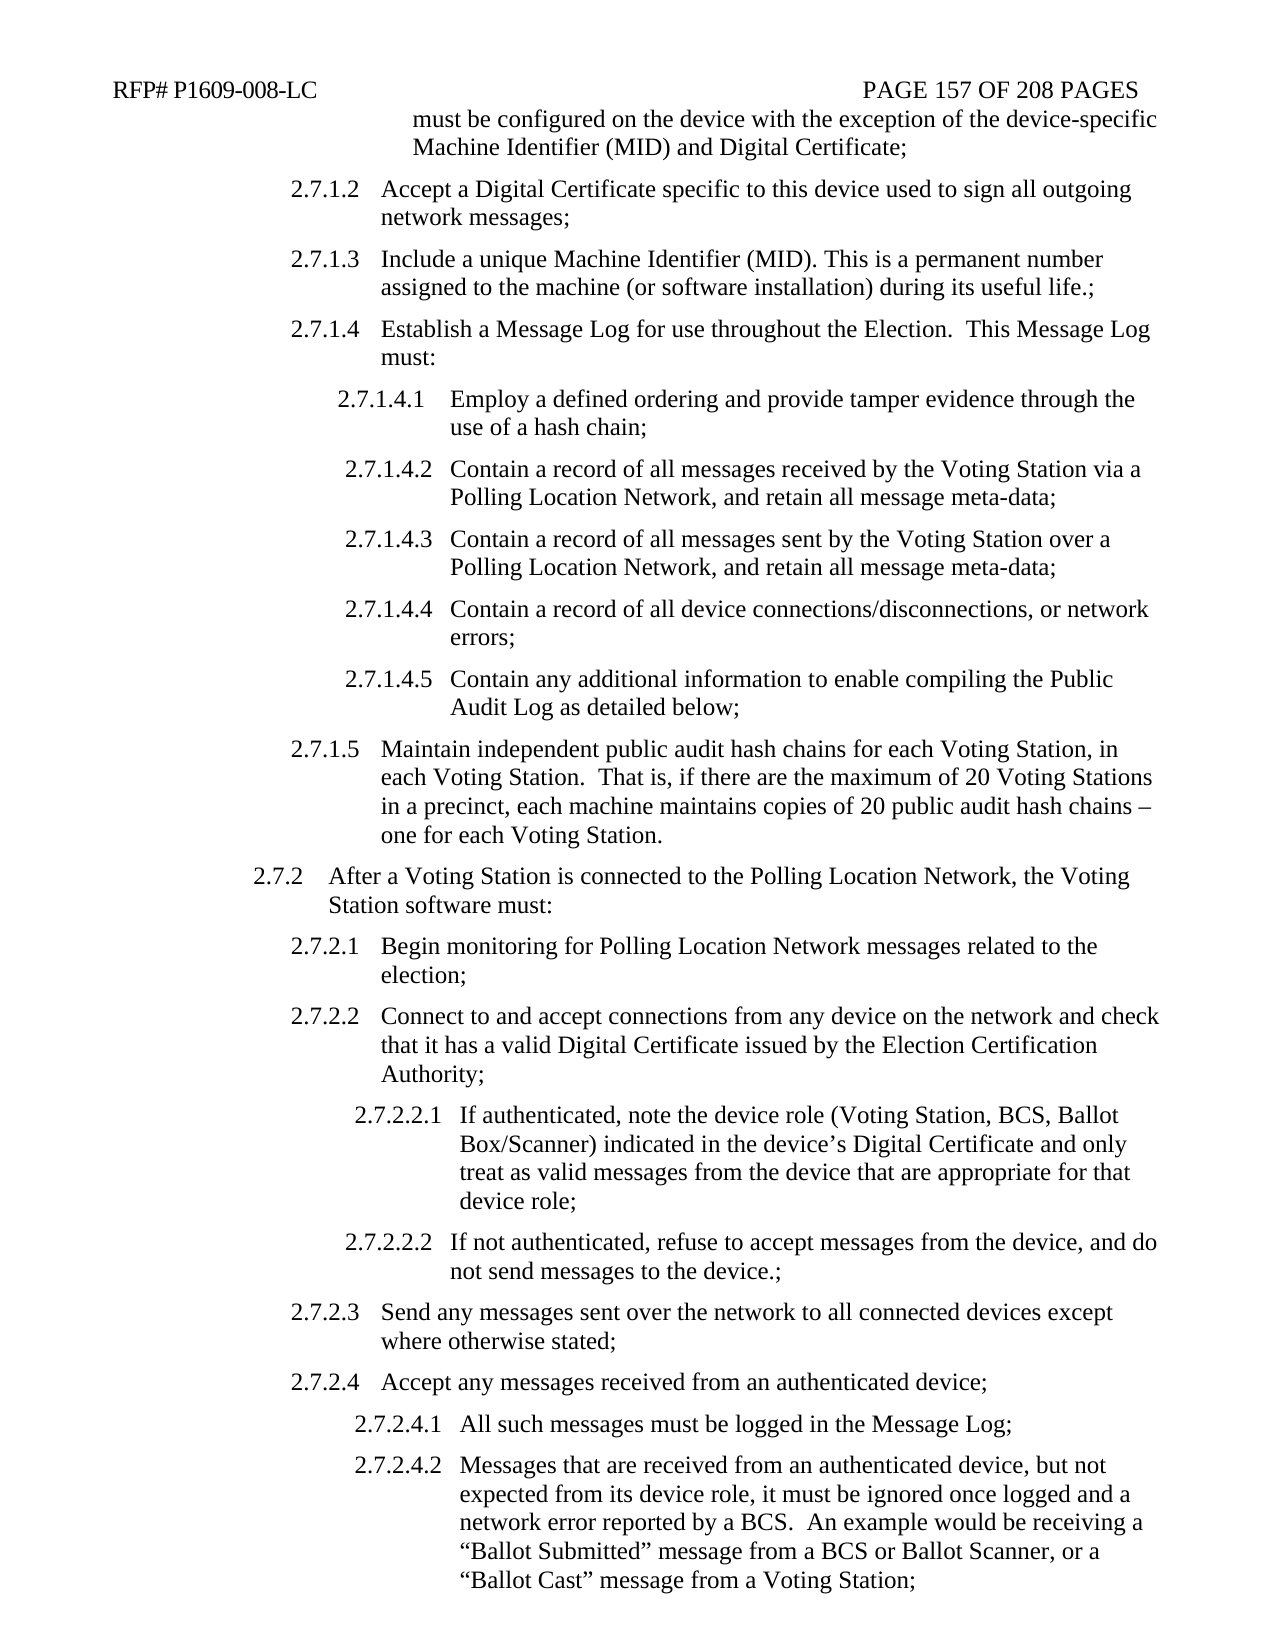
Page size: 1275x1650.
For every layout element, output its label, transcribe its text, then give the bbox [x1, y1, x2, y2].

subtitle Contain a record of all messages received by the Voting Station via a Polling Location Network, and retain all message meta-data; [345, 454, 1162, 511]
subtitle Accept a Digital Certificate specific to this device used to sign all outgoing network messages; [291, 174, 1162, 231]
subtitle If not authenticated, refuse to accept messages from the device, and do not send messages to the device.; [345, 1227, 1162, 1285]
subtitle If authenticated, note the device role (Voting Station, BCS, Ballot Box/Scanner) indicated in the device’s Digital Certificate and only treat as valid messages from the device that are appropriate for that device role; [354, 1100, 1162, 1215]
subtitle Contain any additional information to enable compiling the Public Audit Log as detailed below; [345, 664, 1162, 721]
subtitle Connect to and accept connections from any device on the network and check that it has a valid Digital Certificate issued by the Election Certification Authority; [291, 1001, 1162, 1087]
subtitle Begin monitoring for Polling Location Network messages related to the election; [291, 931, 1162, 989]
subtitle All such messages must be logged in the Message Log; [354, 1409, 1162, 1437]
subtitle Establish a Message Log for use throughout the Election. This Message Log must: [291, 314, 1162, 371]
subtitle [337, 104, 1162, 161]
subtitle Maintain independent public audit hash chains for each Voting Station, in each Voting Station. That is, if there are the maximum of 20 Voting Stations in a precinct, each machine maintains copies of 20 public audit hash chains – one for each Voting Station. [291, 734, 1162, 849]
subtitle Accept any messages received from an authenticated device; [291, 1367, 1162, 1396]
subtitle Send any messages sent over the network to all connected devices except where otherwise stated; [291, 1297, 1162, 1355]
subtitle Messages that are received from an authenticated device, but not expected from its device role, it must be ignored once logged and a network error reported by a BCS. An example would be receiving a “Ballot Submitted” message from a BCS or Ballot Scanner, or a “Ballot Cast” message from a Voting Station; [354, 1450, 1162, 1594]
subtitle Employ a defined ordering and provide tamper evidence through the use of a hash chain; [337, 384, 1162, 441]
subtitle Contain a record of all device connections/disconnections, or network errors; [345, 594, 1162, 651]
subtitle Contain a record of all messages sent by the Voting Station over a Polling Location Network, and retain all message meta-data; [345, 524, 1162, 581]
subtitle Include a unique Machine Identifier (MID). This is a permanent number assigned to the machine (or software installation) during its useful life.; [291, 244, 1162, 301]
subtitle After a Voting Station is connected to the Polling Location Network, the Voting Station software must: [253, 861, 1162, 919]
